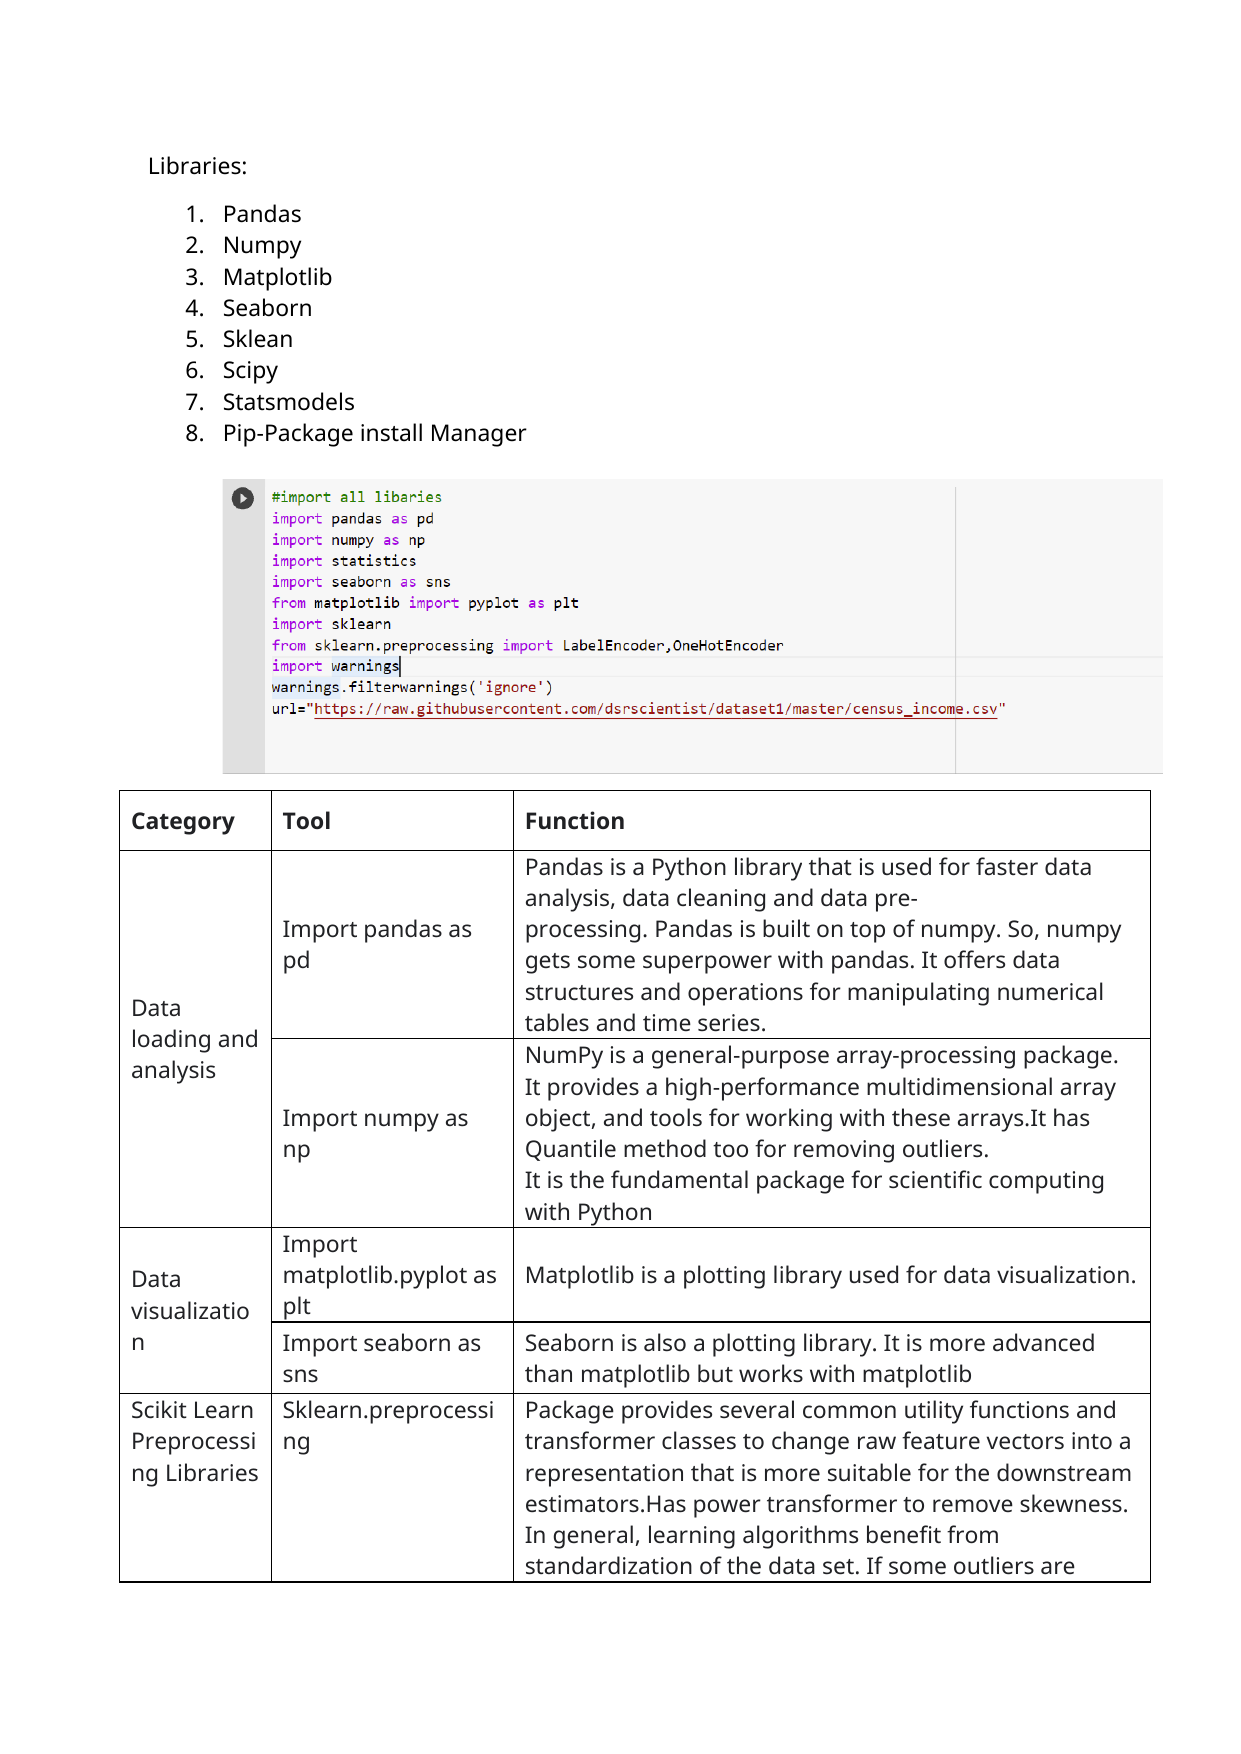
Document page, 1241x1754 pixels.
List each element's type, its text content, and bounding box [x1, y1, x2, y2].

table_cell Import matplotlib.pyplot as plt [311, 1228, 513, 1321]
picture [222, 479, 1163, 774]
list Scipy [185, 354, 1090, 385]
list Pip-Package install Manager [185, 417, 1090, 448]
list Sklean [185, 323, 1090, 354]
table_cell NumPy is a general-purpose array-processing package. It provides a high-performance multidimensional array object, and tools for working with these arrays.It has Quantile method too for removing outliers. It is the fundamental package for scientific computing with Python [653, 1039, 1150, 1227]
table_header Category [120, 791, 271, 849]
table_cell Data loading and analysis [120, 851, 271, 1227]
table_cell Import seaborn as sns [272, 1323, 513, 1393]
table_cell Seaborn is also a plotting library. It is more advanced than matplotlib but works with matplotlib [514, 1323, 1150, 1393]
table_header Tool [272, 791, 513, 849]
table_header Function [514, 791, 1150, 849]
table_cell Matplotlib is a plotting library used for data visualization. [514, 1228, 1150, 1321]
table_cell Import pandas as pd [272, 851, 513, 1038]
list Statsmodels [185, 385, 1090, 417]
list Numpy [185, 229, 1090, 260]
text Libraries: [148, 150, 1090, 181]
table_cell Import numpy as np [272, 1039, 513, 1227]
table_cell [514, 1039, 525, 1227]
list Matplotlib [185, 260, 1090, 292]
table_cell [272, 1394, 513, 1581]
list Seaborn [185, 292, 1090, 323]
list Pandas [185, 198, 1090, 229]
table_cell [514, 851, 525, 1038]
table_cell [120, 1394, 271, 1581]
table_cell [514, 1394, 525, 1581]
table_cell Pandas is a Python library that is used for faster data analysis, data cleaning and data pre-processing. Pandas is built on top of numpy. So, numpy gets some superpower with pandas. It offers data structures and operations for manipulating numerical tables and time series. [766, 851, 1150, 1038]
table_cell Data visualization [120, 1228, 271, 1393]
